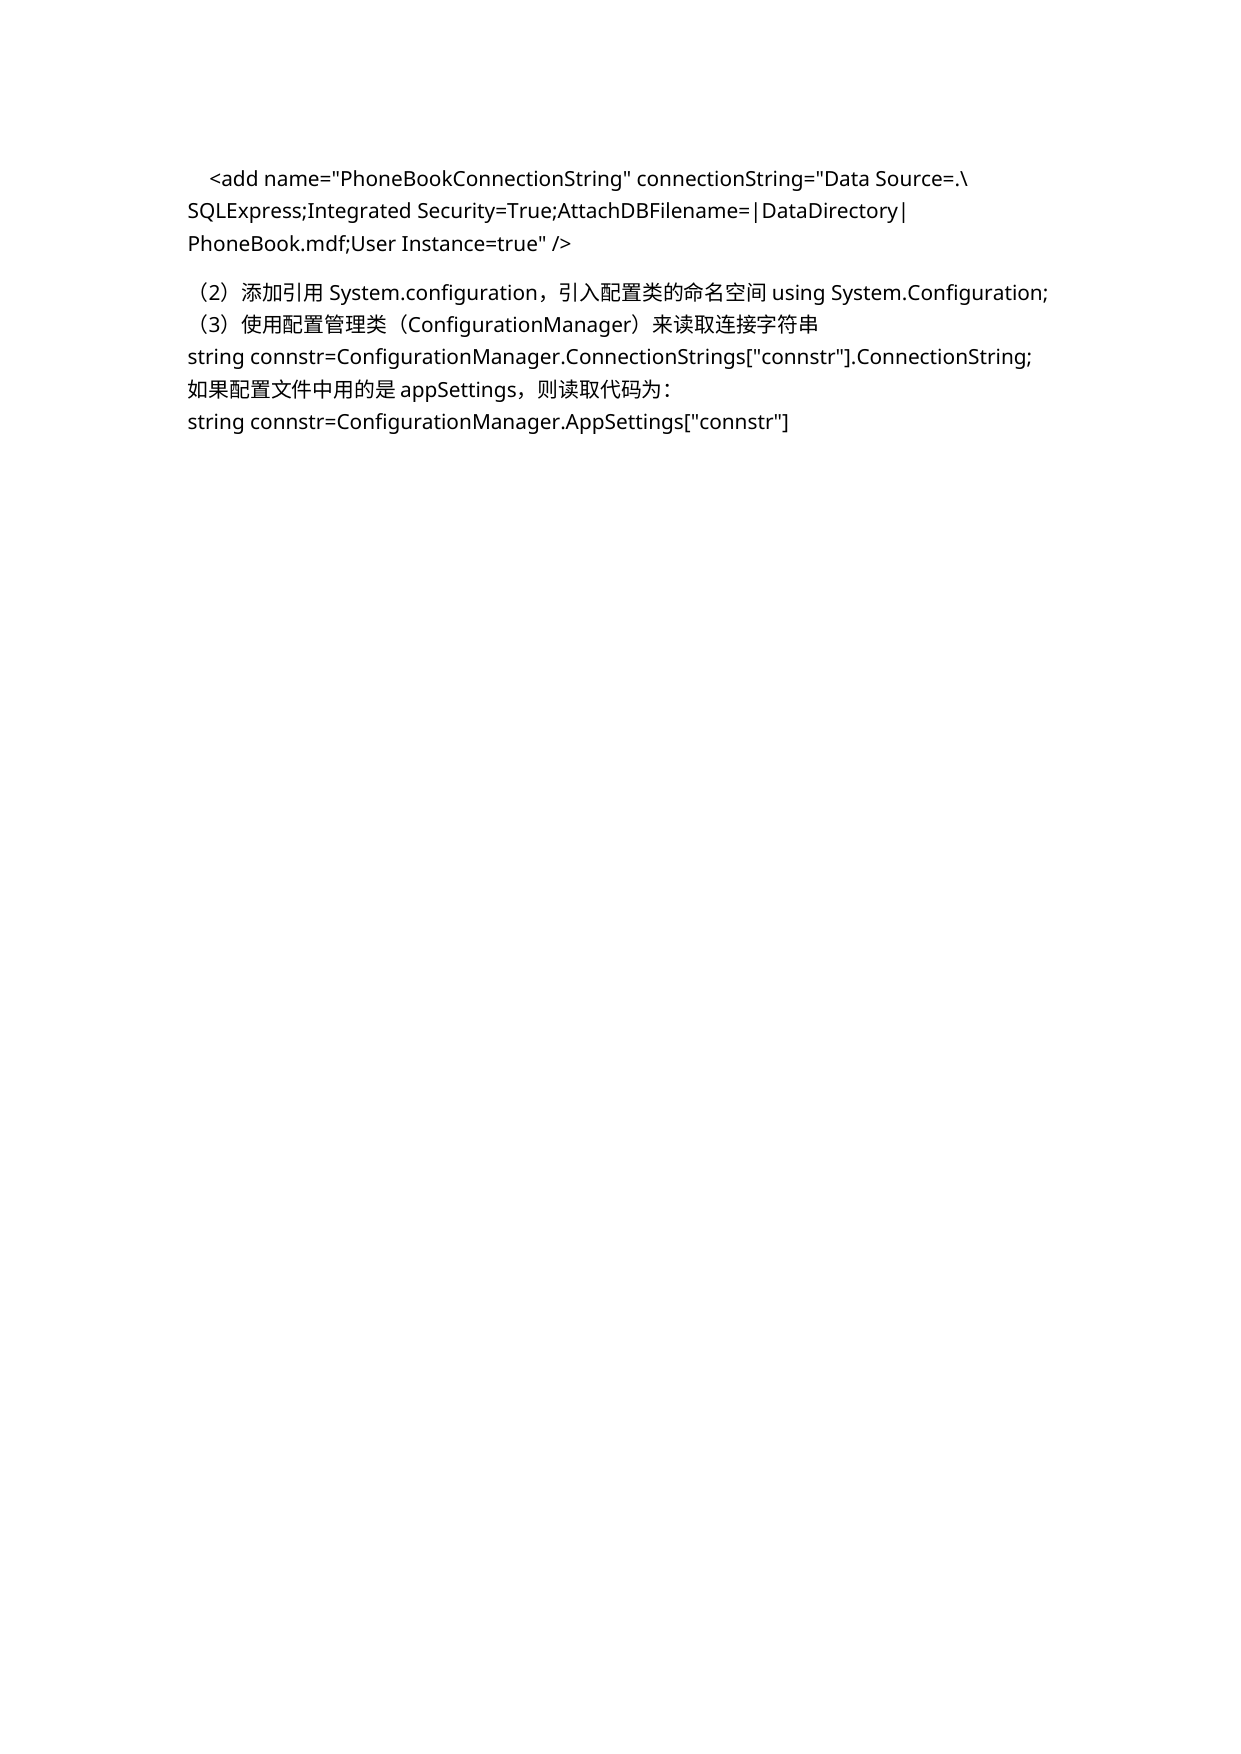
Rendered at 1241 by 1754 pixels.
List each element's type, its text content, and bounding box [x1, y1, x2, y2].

text <add name="PhoneBookConnectionString" connectionString="Data Source=.\SQLExpress;Integrated Security=True;AttachDBFilename=|DataDirectory|PhoneBook.mdf;User Instance=true" /> [187, 162, 1053, 259]
text （2）添加引用 System.configuration，引入配置类的命名空间 using System.Configuration; （3）使用配置管理类（ConfigurationManager）来读取连接字符串 string connstr=ConfigurationManager.ConnectionStrings["connstr"].ConnectionString; 如果配置文件中用的是appSettings，则读取代码为： string connstr=ConfigurationManager.AppSettings["connstr"] [187, 275, 1053, 438]
